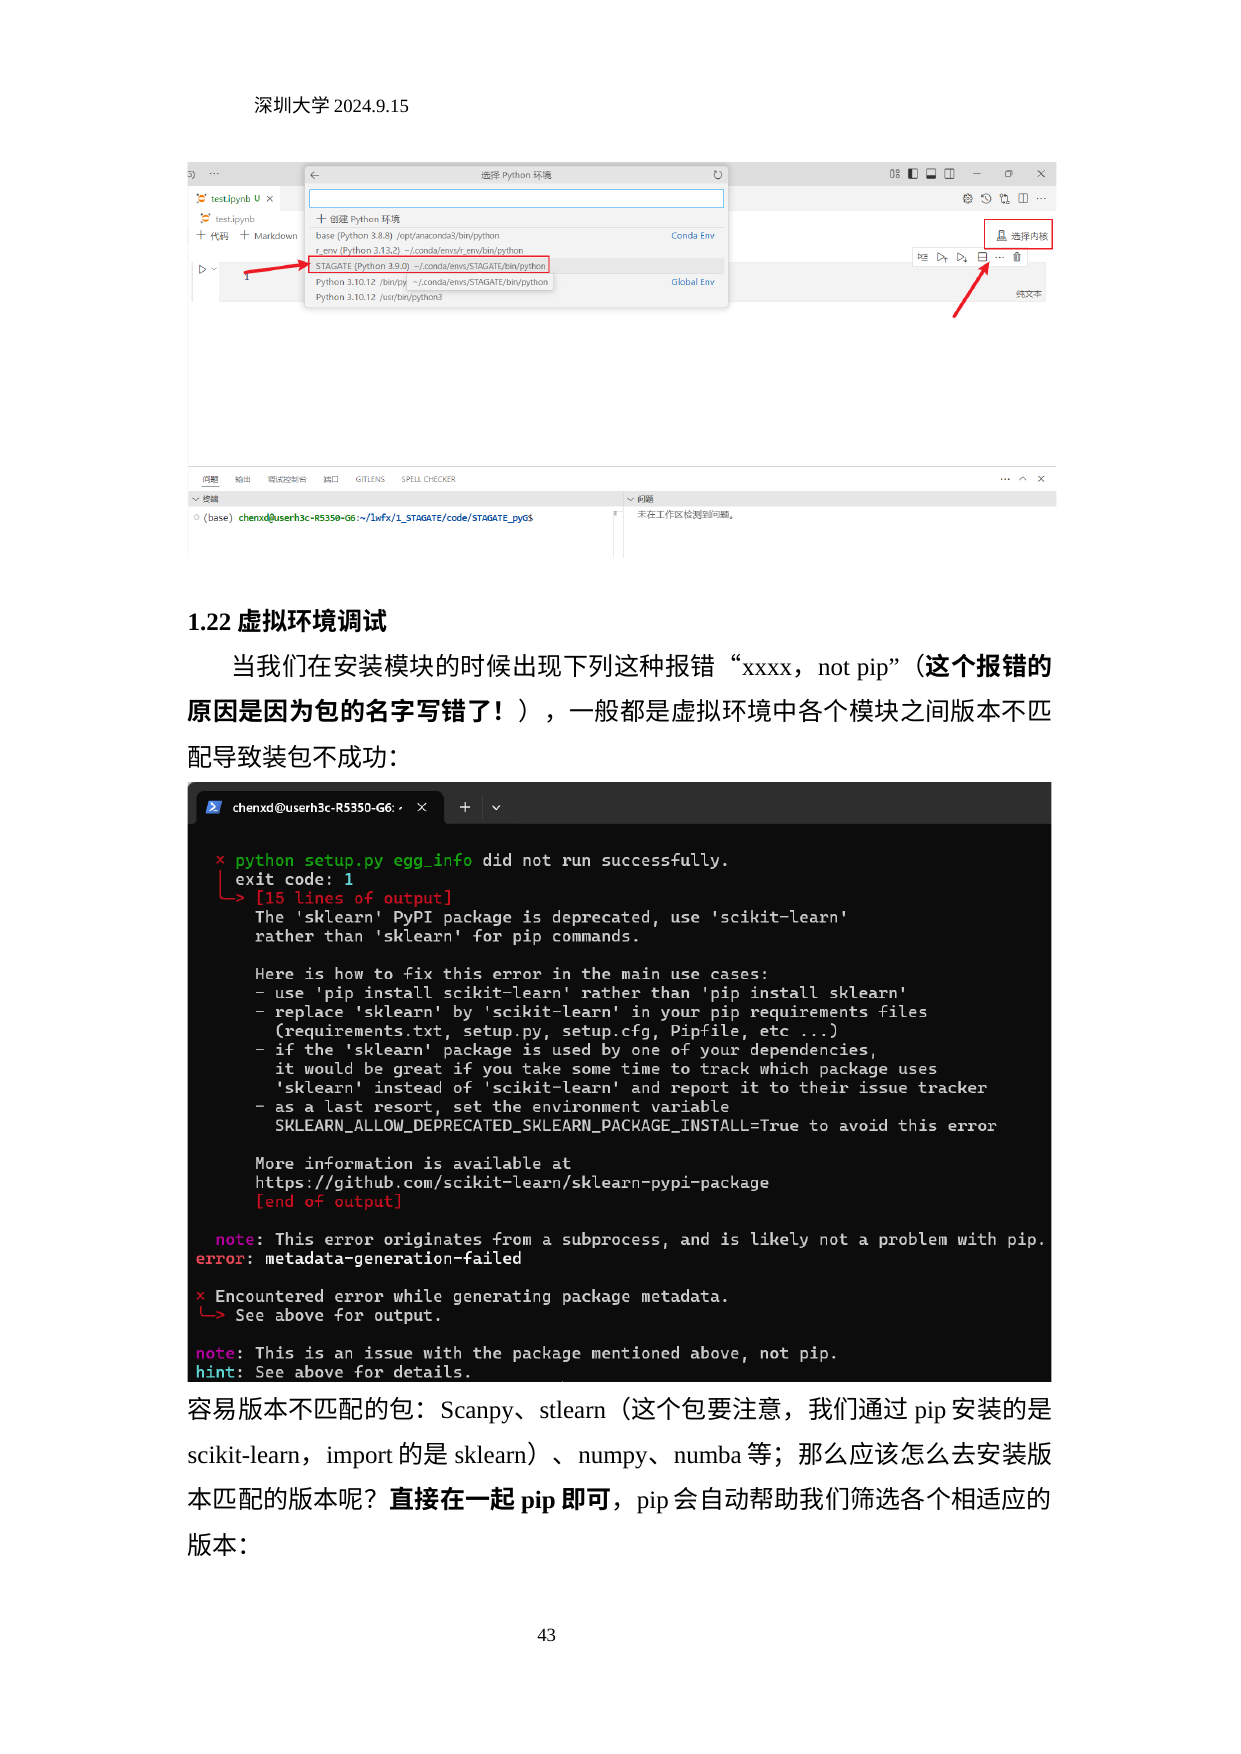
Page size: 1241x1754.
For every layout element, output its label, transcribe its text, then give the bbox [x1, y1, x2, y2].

text 当我们在安装模块的时候出现下列这种报错“xxxx，not pip”（这个报错的原因是因为包的名字写错了！），一般都是虚拟环境中各个模块之间版本不匹配导致装包不成功： [187, 646, 1053, 773]
picture [187, 782, 1052, 1382]
text 1.22 虚拟环境调试 [187, 601, 1053, 637]
picture [187, 162, 1057, 558]
text 容易版本不匹配的包：Scanpy、stlearn（这个包要注意，我们通过pip安装的是scikit-learn，import的是sklearn）、numpy、numba等；那么应该怎么去安装版本匹配的版本呢？直接在一起pip即可，pip会自动帮助我们筛选各个相适应的版本： [187, 1389, 1053, 1561]
